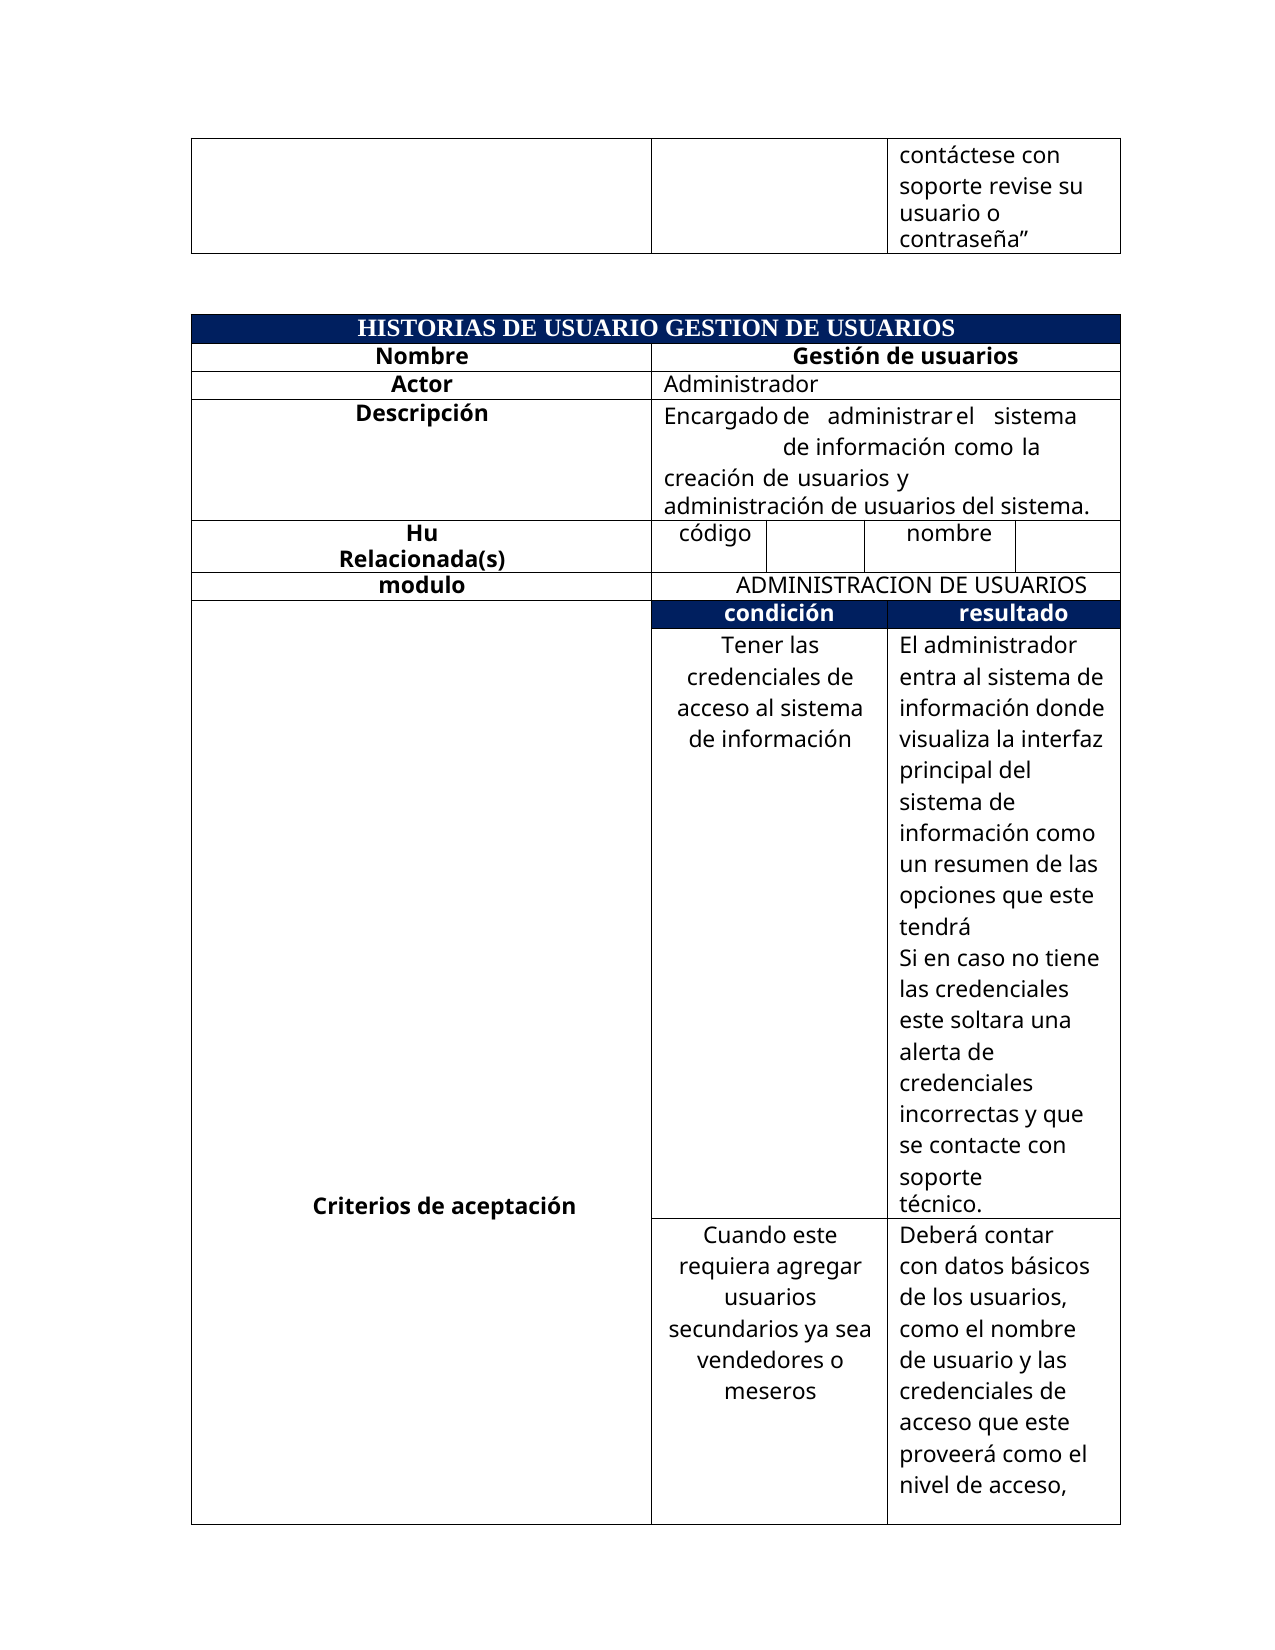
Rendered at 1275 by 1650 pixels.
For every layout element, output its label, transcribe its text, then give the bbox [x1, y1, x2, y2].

table_cell nombre [865, 521, 1015, 572]
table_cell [888, 1219, 1120, 1524]
table_cell condición [652, 601, 887, 628]
table_cell modulo [192, 573, 651, 600]
table_cell El administrador entra al sistema de información donde visualiza la interfaz principal del sistema de información como un resumen de las opciones que este tendrá Si en caso no tiene las credenciales este soltara una alerta de credenciales incorrectas y que se contacte con soporte técnico. [888, 629, 1120, 1218]
table_cell Tener las credenciales de acceso al sistema de información [652, 629, 887, 1218]
table_header HISTORIAS DE USUARIO GESTION DE USUARIOS [192, 315, 1120, 343]
table_cell Gestión de usuarios [652, 344, 1120, 371]
table_cell Encargado de administrar el sistema de información como la creación de usuarios y administración de usuarios del sistema. [652, 400, 1120, 519]
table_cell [652, 139, 887, 253]
table_cell [767, 521, 864, 572]
table_cell resultado [888, 601, 1120, 628]
table_cell Criterios de aceptación [192, 601, 651, 1524]
table_cell Administrador [652, 372, 1120, 398]
table_cell Nombre [192, 344, 651, 371]
table_cell Actor [192, 372, 651, 398]
table_cell código [652, 521, 766, 572]
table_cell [888, 139, 1120, 253]
table_cell [1016, 521, 1120, 572]
table_cell Descripción [192, 400, 651, 519]
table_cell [652, 1219, 887, 1524]
table_cell ADMINISTRACION DE USUARIOS [652, 573, 1120, 600]
table_cell Hu Relacionada(s) [192, 521, 651, 572]
